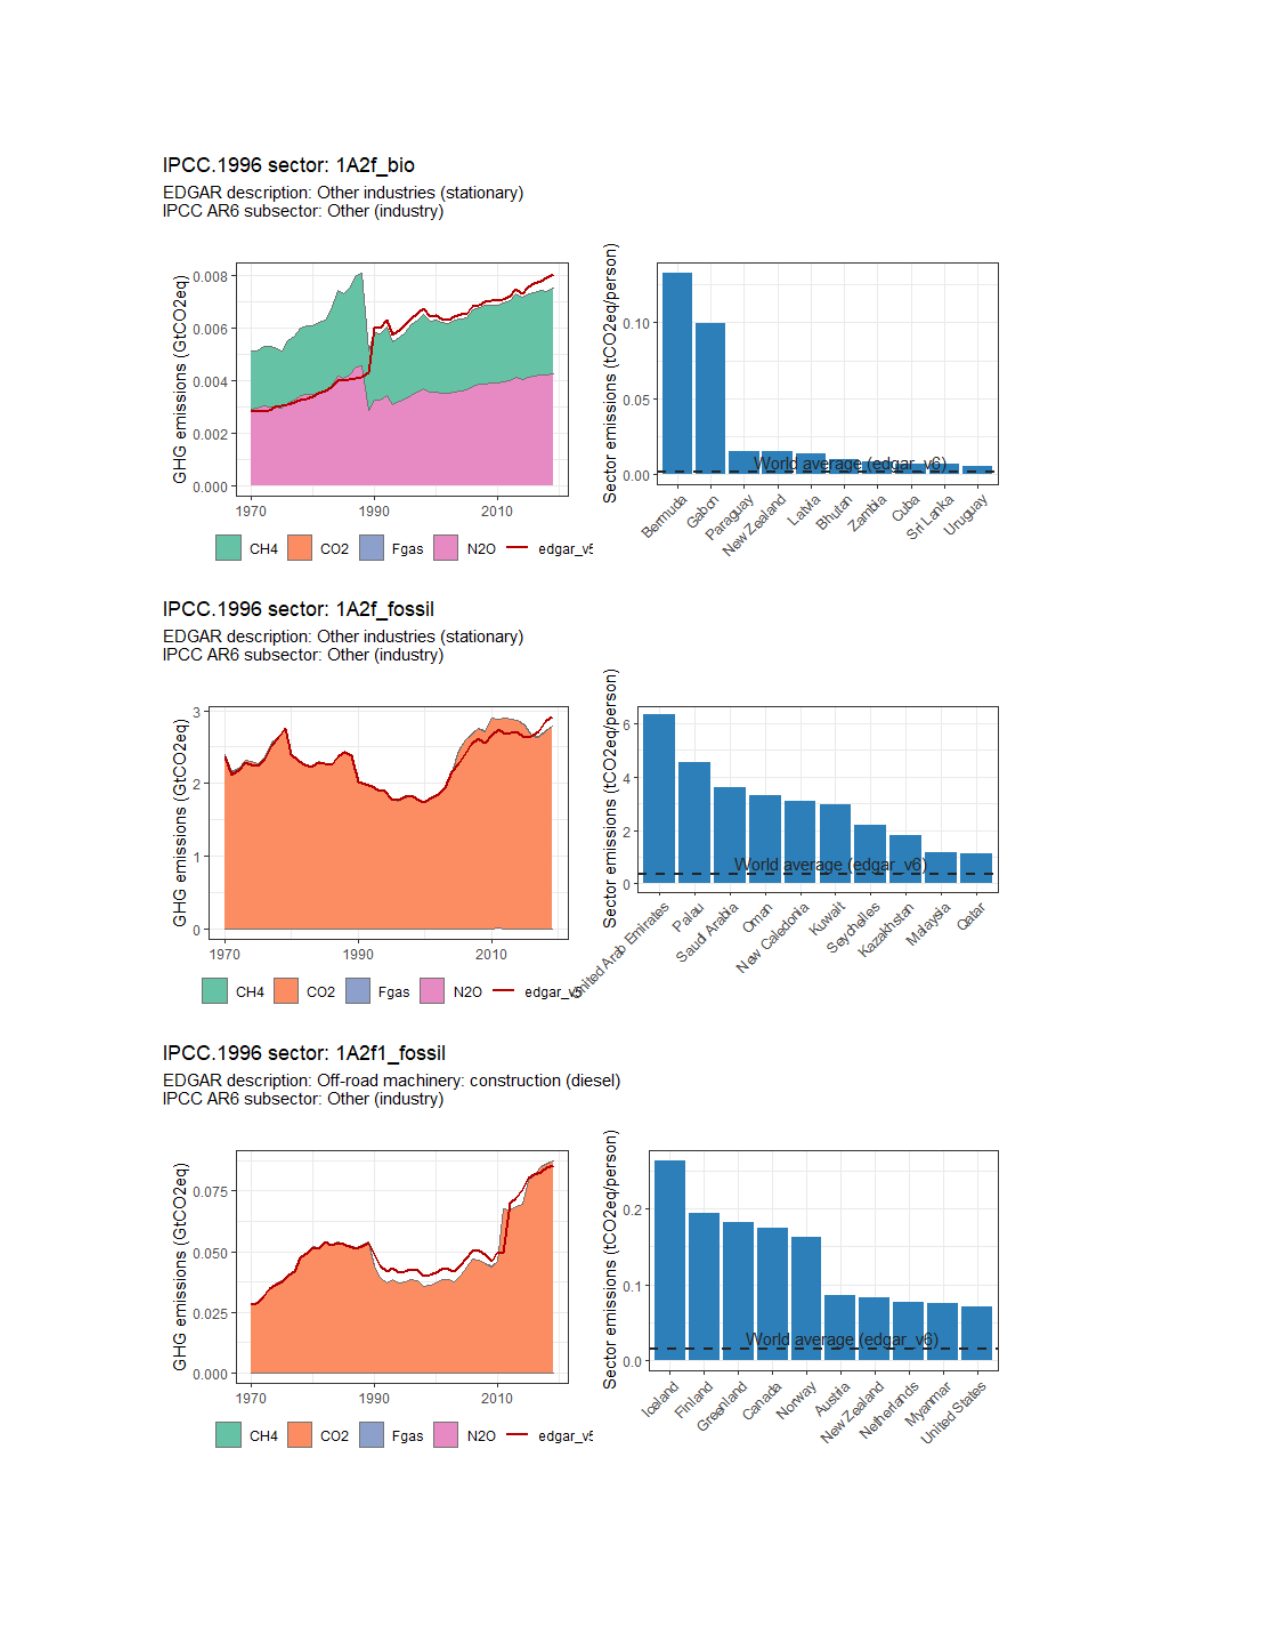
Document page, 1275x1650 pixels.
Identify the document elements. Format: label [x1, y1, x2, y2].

picture [147, 147, 1023, 586]
picture [147, 1035, 1023, 1473]
picture [147, 591, 1023, 1029]
